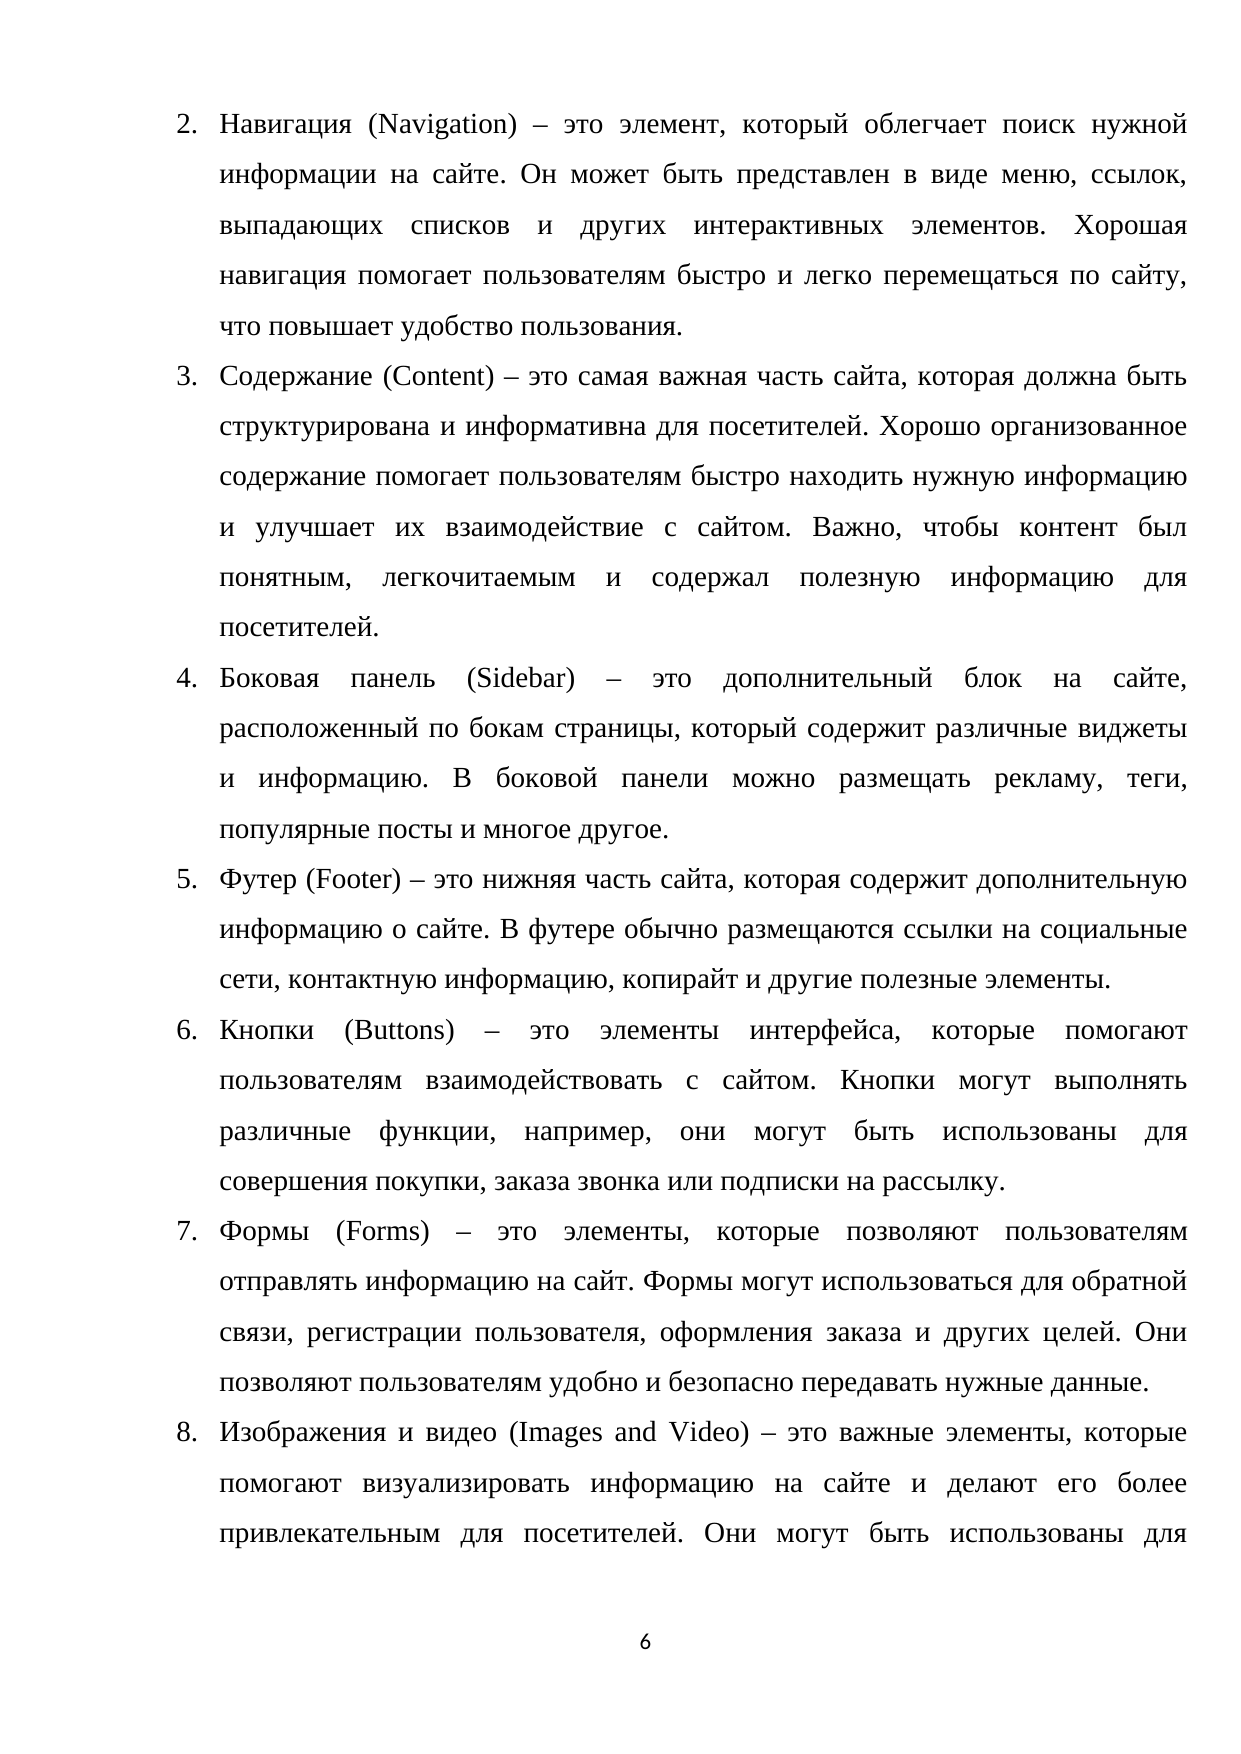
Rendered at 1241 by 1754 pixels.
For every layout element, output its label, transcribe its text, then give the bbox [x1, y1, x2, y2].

list Кнопки (Buttons) – это элементы интерфейса, которые помогают пользователям взаимодействовать с сайтом. Кнопки могут выполнять различные функции, например, они могут быть использованы для совершения покупки, заказа звонка или подписки на рассылку. [176, 1012, 1188, 1196]
list Футер (Footer) – это нижняя часть сайта, которая содержит дополнительную информацию о сайте. В футере обычно размещаются ссылки на социальные сети, контактную информацию, копирайт и другие полезные элементы. [176, 861, 1188, 995]
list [176, 1414, 1188, 1549]
list Боковая панель (Sidebar) – это дополнительный блок на сайте, расположенный по бокам страницы, который содержит различные виджеты и информацию. В боковой панели можно размещать рекламу, теги, популярные посты и многое другое. [176, 660, 1188, 844]
list Навигация (Navigation) – это элемент, который облегчает поиск нужной информации на сайте. Он может быть представлен в виде меню, ссылок, выпадающих списков и других интерактивных элементов. Хорошая навигация помогает пользователям быстро и легко перемещаться по сайту, что повышает удобство пользования. [176, 106, 1188, 341]
list Формы (Forms) – это элементы, которые позволяют пользователям отправлять информацию на сайт. Формы могут использоваться для обратной связи, регистрации пользователя, оформления заказа и других целей. Они позволяют пользователям удобно и безопасно передавать нужные данные. [176, 1213, 1188, 1398]
list Содержание (Content) – это самая важная часть сайта, которая должна быть структурирована и информативна для посетителей. Хорошо организованное содержание помогает пользователям быстро находить нужную информацию и улучшает их взаимодействие с сайтом. Важно, чтобы контент был понятным, легкочитаемым и содержал полезную информацию для посетителей. [176, 358, 1188, 643]
